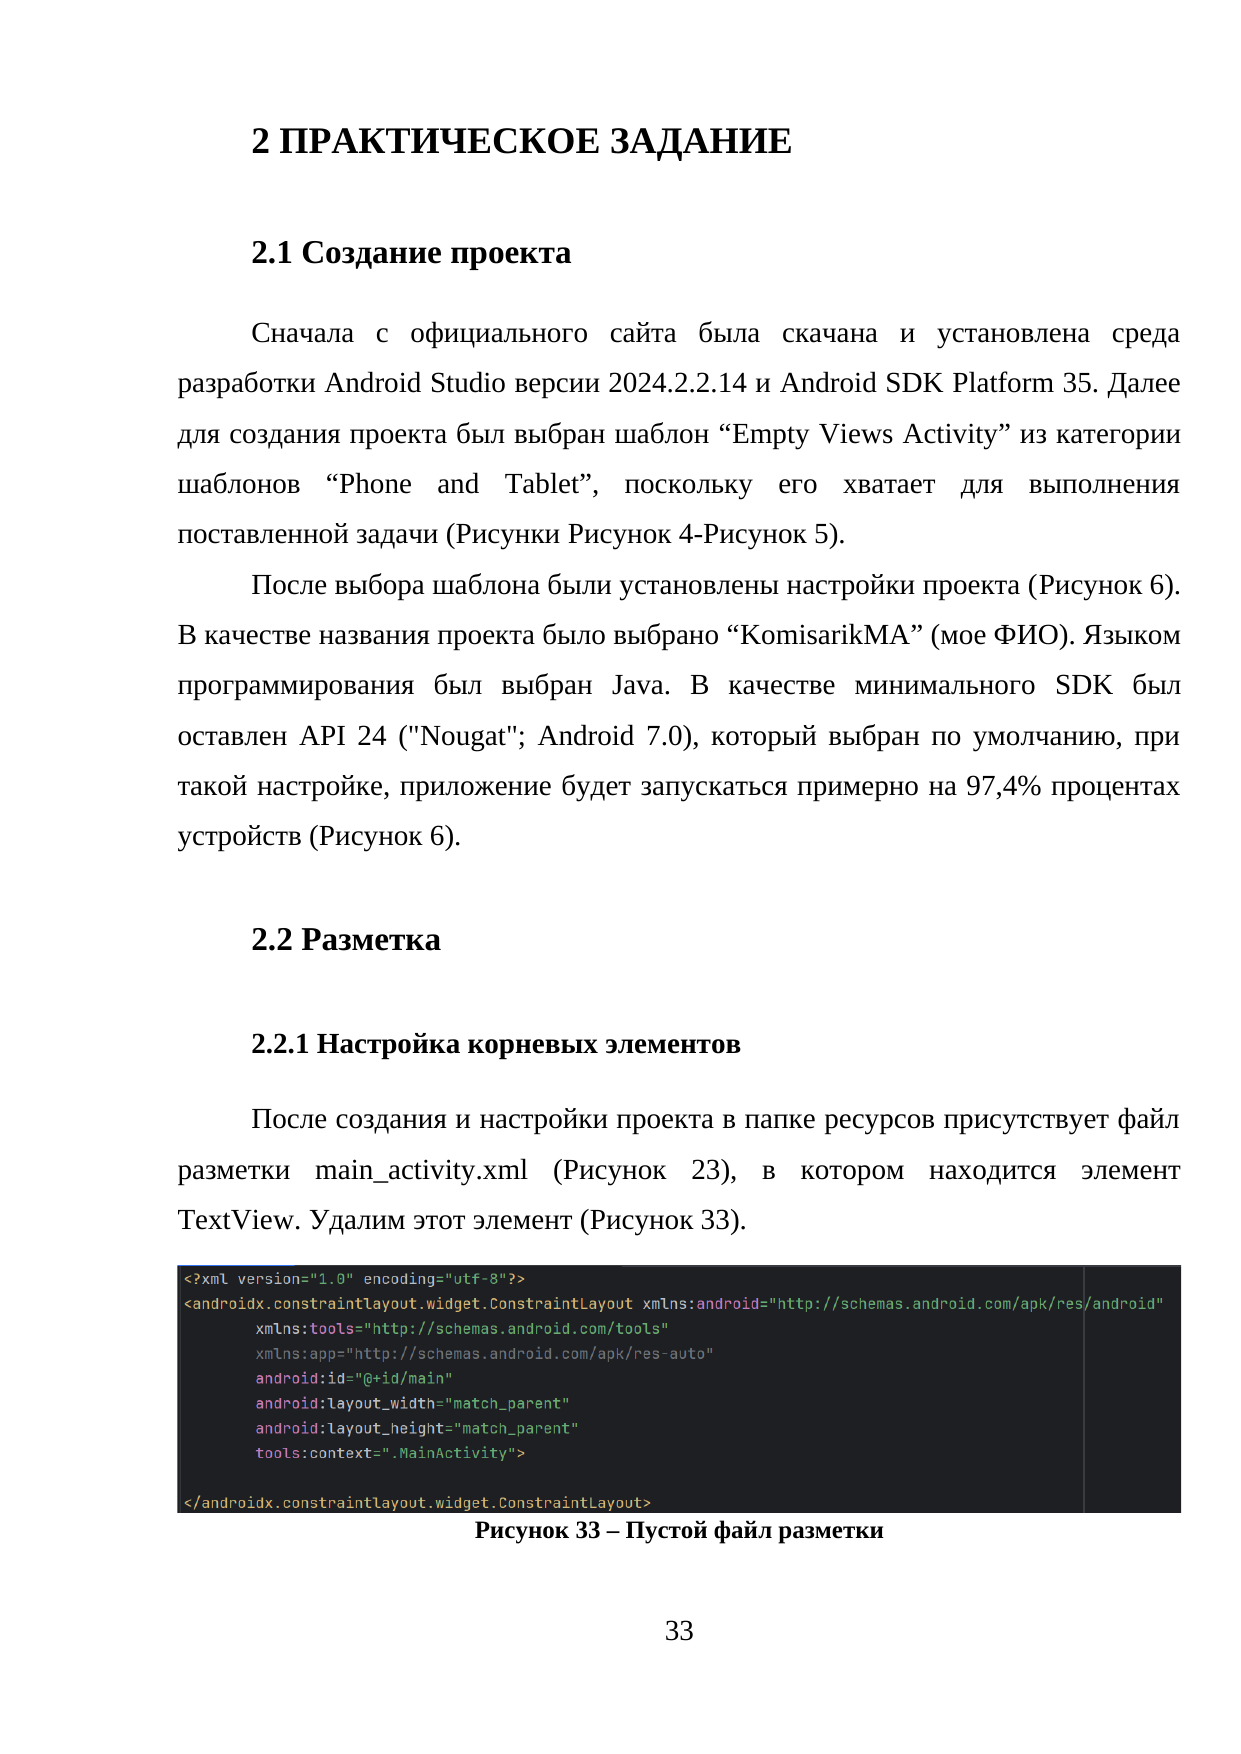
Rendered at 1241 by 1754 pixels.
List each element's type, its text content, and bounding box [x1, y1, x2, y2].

subtitle Настройка корневых элементов [177, 1026, 1181, 1060]
subtitle Создание проекта [177, 233, 1181, 271]
subtitle ПРАКТИЧЕСКОЕ ЗАДАНИЕ [177, 118, 1181, 161]
subtitle Разметка [177, 919, 1181, 957]
picture [177, 1265, 1182, 1513]
text После создания и настройки проекта в папке ресурсов присутствует файл разметки main_activity.xml (Рисунок 23), в котором находится элемент TextView. Удалим этот элемент (Рисунок 33). [177, 1102, 1181, 1236]
text Сначала с официального сайта была скачана и установлена среда разработки Android Studio версии 2024.2.2.14 и Android SDK Platform 35. Далее для создания проекта был выбран шаблон “Empty Views Activity” из категории шаблонов “Phone and Tablet”, поскольку его хватает для выполнения поставленной задачи (Рисунки Рисунок 4-Рисунок 5). [177, 315, 1181, 550]
text Рисунок 33 – Пустой файл разметки [177, 1515, 1181, 1543]
text После выбора шаблона были установлены настройки проекта (Рисунок 6). В качестве названия проекта было выбрано “KomisarikMA” (мое ФИО). Языком программирования был выбран Java. В качестве минимального SDK был оставлен API 24 ("Nougat"; Android 7.0), который выбран по умолчанию, при такой настройке, приложение будет запускаться примерно на 97,4% процентах устройств (Рисунок 6). [177, 567, 1181, 852]
